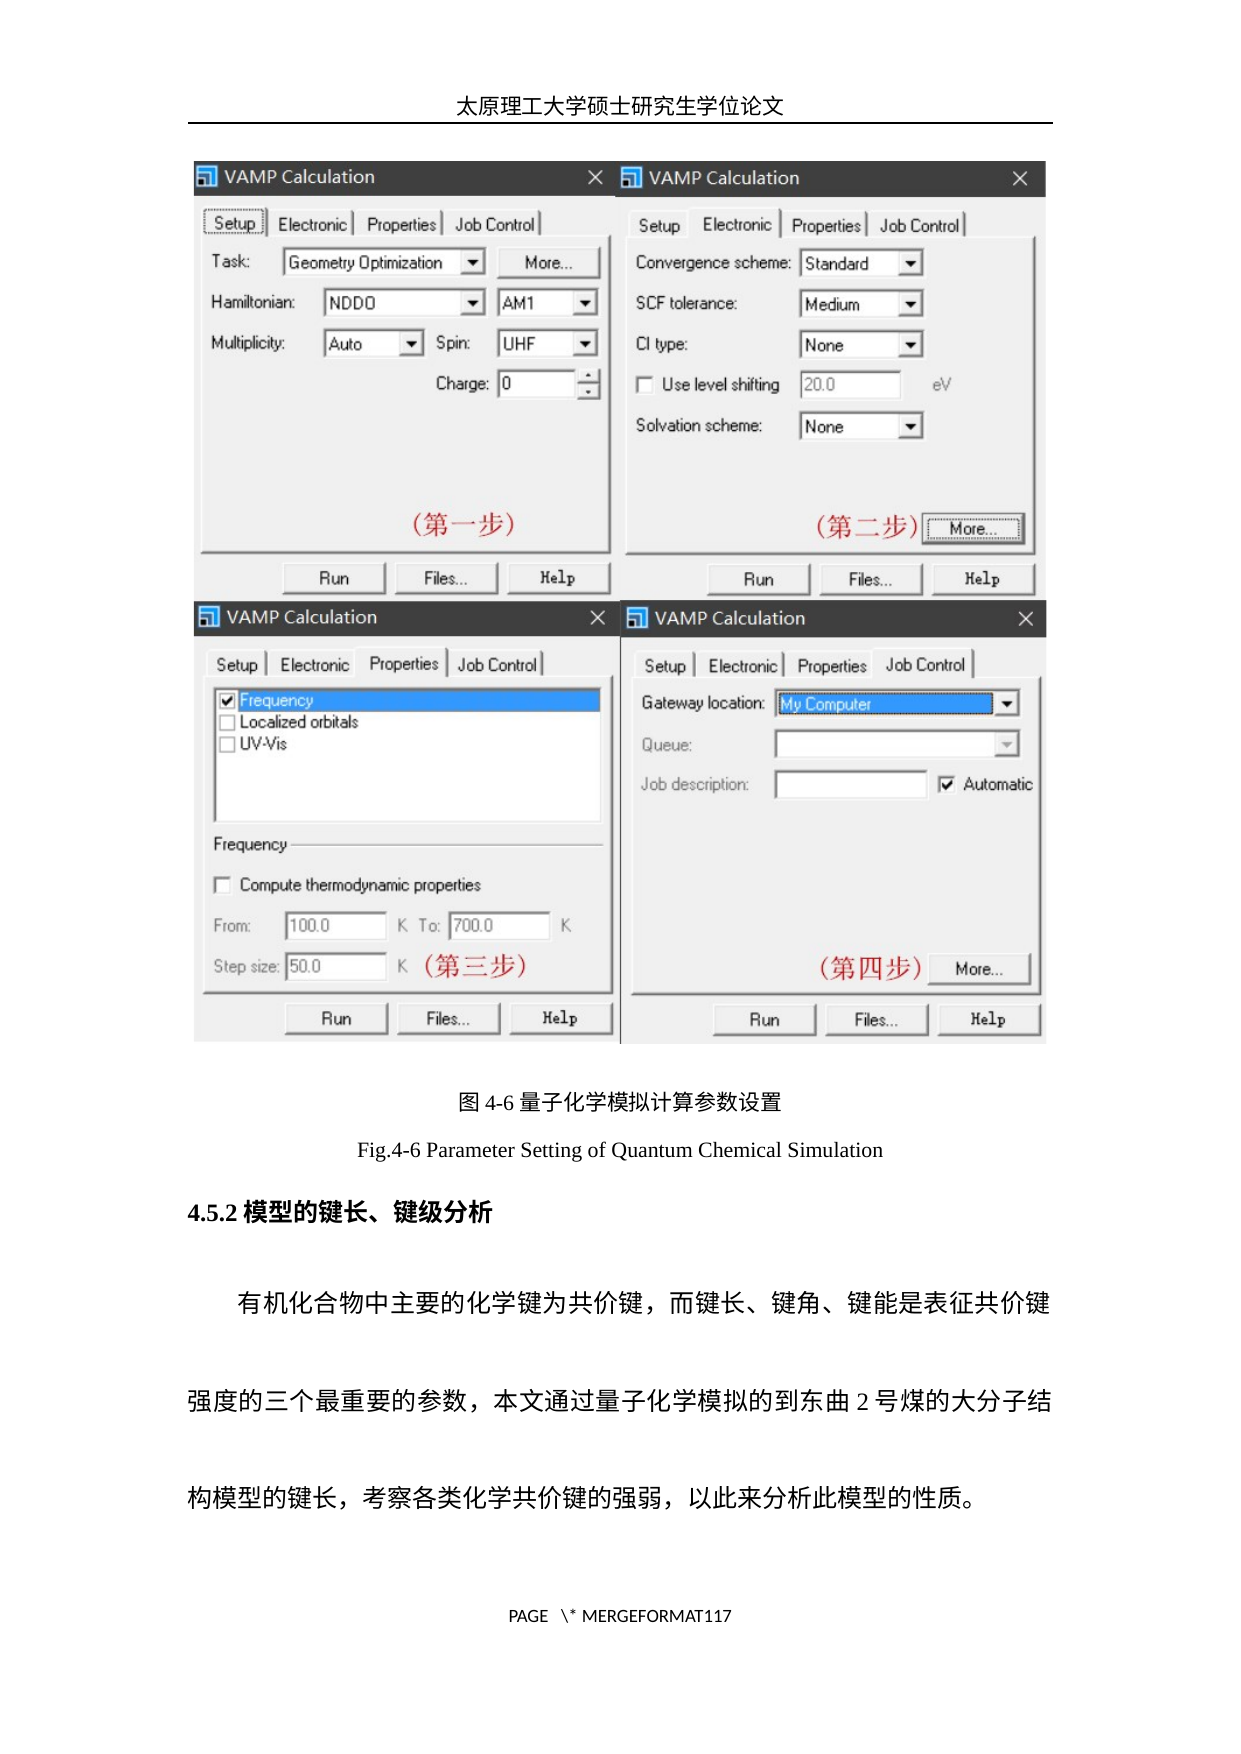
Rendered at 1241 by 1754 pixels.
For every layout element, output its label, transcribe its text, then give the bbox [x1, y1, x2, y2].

text 有机化合物中主要的化学键为共价键，而键长、键角、键能是表征共价键强度的三个最重要的参数，本文通过量子化学模拟的到东曲2号煤的大分子结构模型的键长，考察各类化学共价键的强弱，以此来分析此模型的性质。 [187, 1269, 1053, 1529]
picture [193, 161, 1047, 1044]
text 图4-6 量子化学模拟计算参数设置 [187, 1084, 1053, 1117]
text Fig.4-6 Parameter Setting of Quantum Chemical Simulation [187, 1133, 1053, 1165]
text 4.5.2 模型的键长、键级分析 [187, 1178, 1053, 1243]
